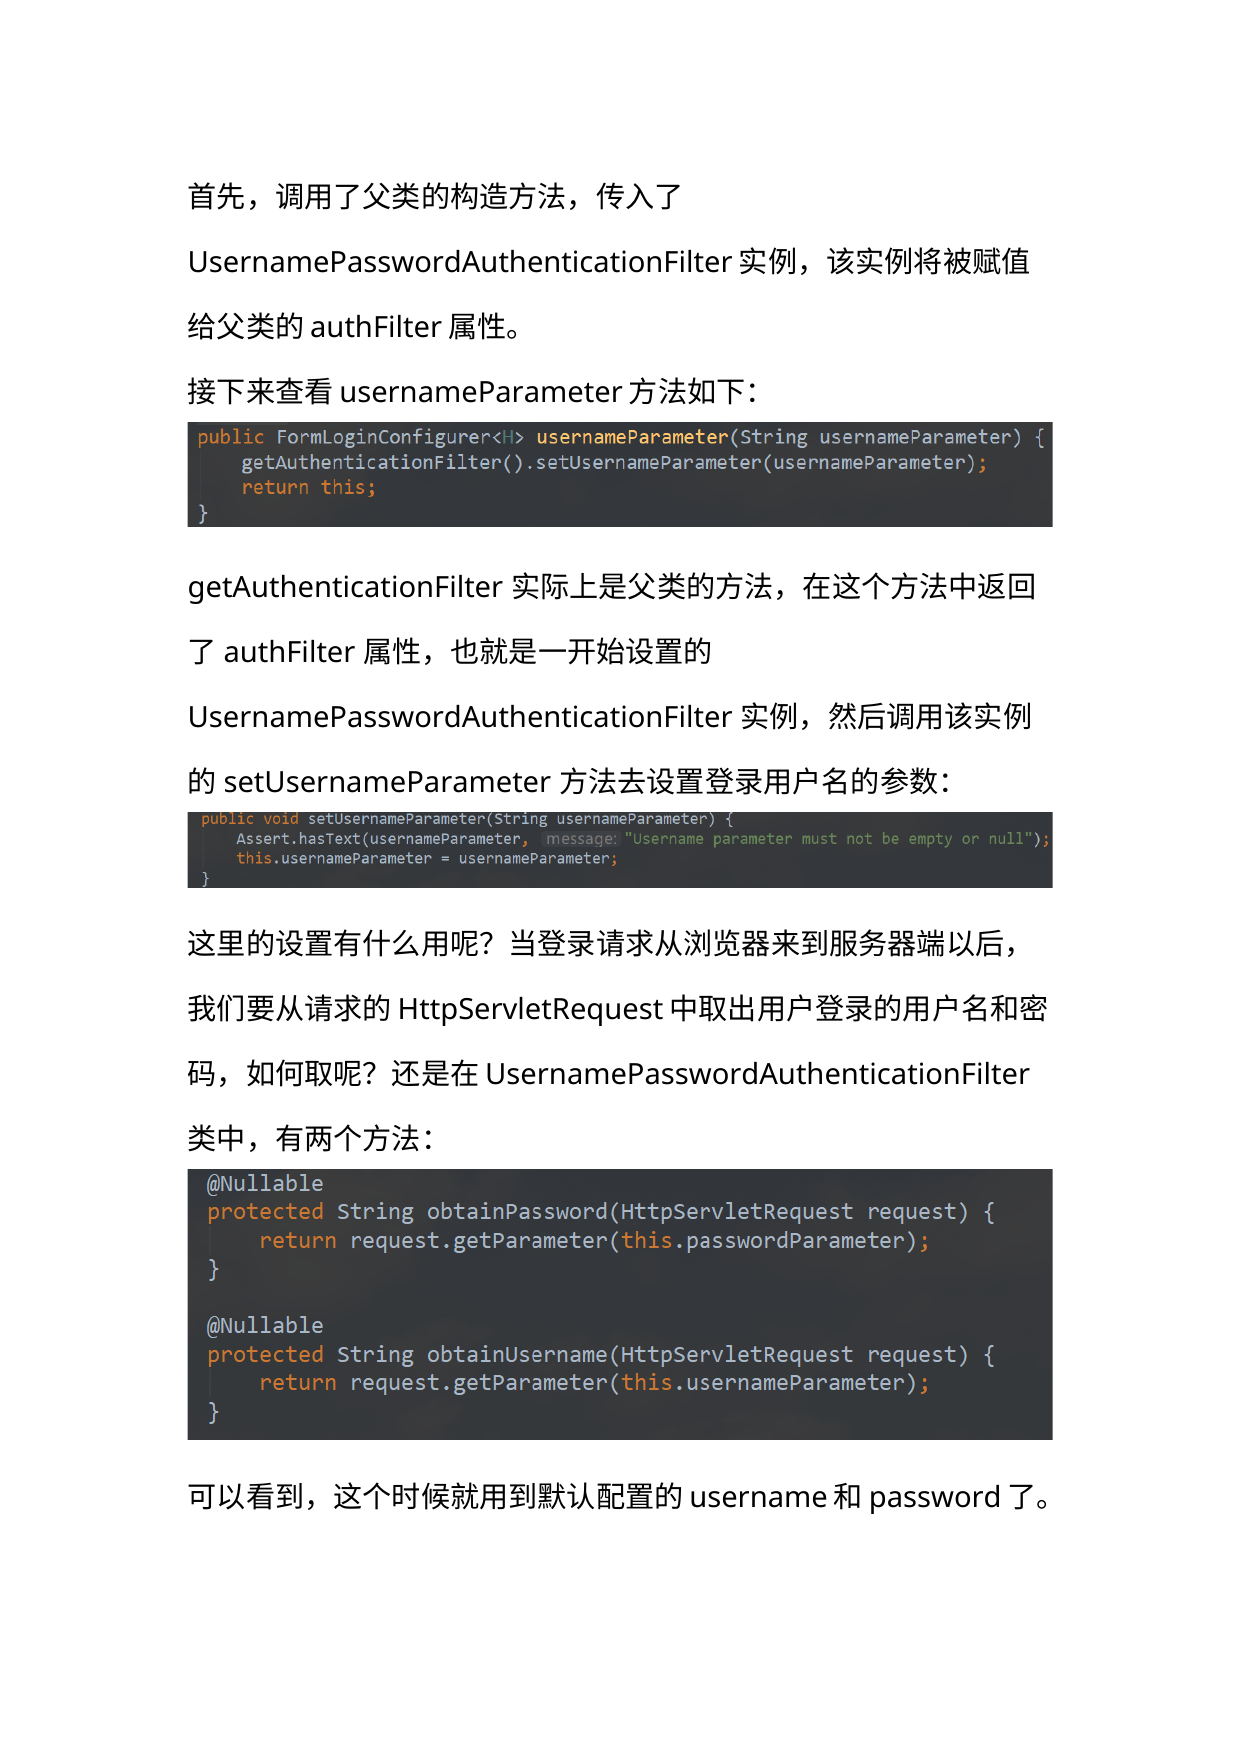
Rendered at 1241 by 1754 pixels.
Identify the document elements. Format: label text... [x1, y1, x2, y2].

picture [187, 1169, 1053, 1440]
text 接下来查看usernameParameter方法如下： [187, 357, 1053, 422]
picture [187, 812, 1053, 888]
text getAuthenticationFilter 实际上是父类的方法，在这个方法中返回了 authFilter 属性，也就是一开始设置的 UsernamePasswordAuthenticationFilter 实例，然后调用该实例的 setUsernameParameter 方法去设置登录用户名的参数： [187, 552, 1053, 812]
picture [187, 422, 1053, 527]
text 可以看到，这个时候就用到默认配置的username和password了。 [187, 1462, 1053, 1527]
text 这里的设置有什么用呢？当登录请求从浏览器来到服务器端以后，我们要从请求的HttpServletRequest中取出用户登录的用户名和密码，如何取呢？还是在UsernamePasswordAuthenticationFilter类中，有两个方法： [187, 909, 1053, 1169]
text 首先，调用了父类的构造方法，传入了UsernamePasswordAuthenticationFilter实例，该实例将被赋值给父类的authFilter属性。 [187, 162, 1053, 357]
